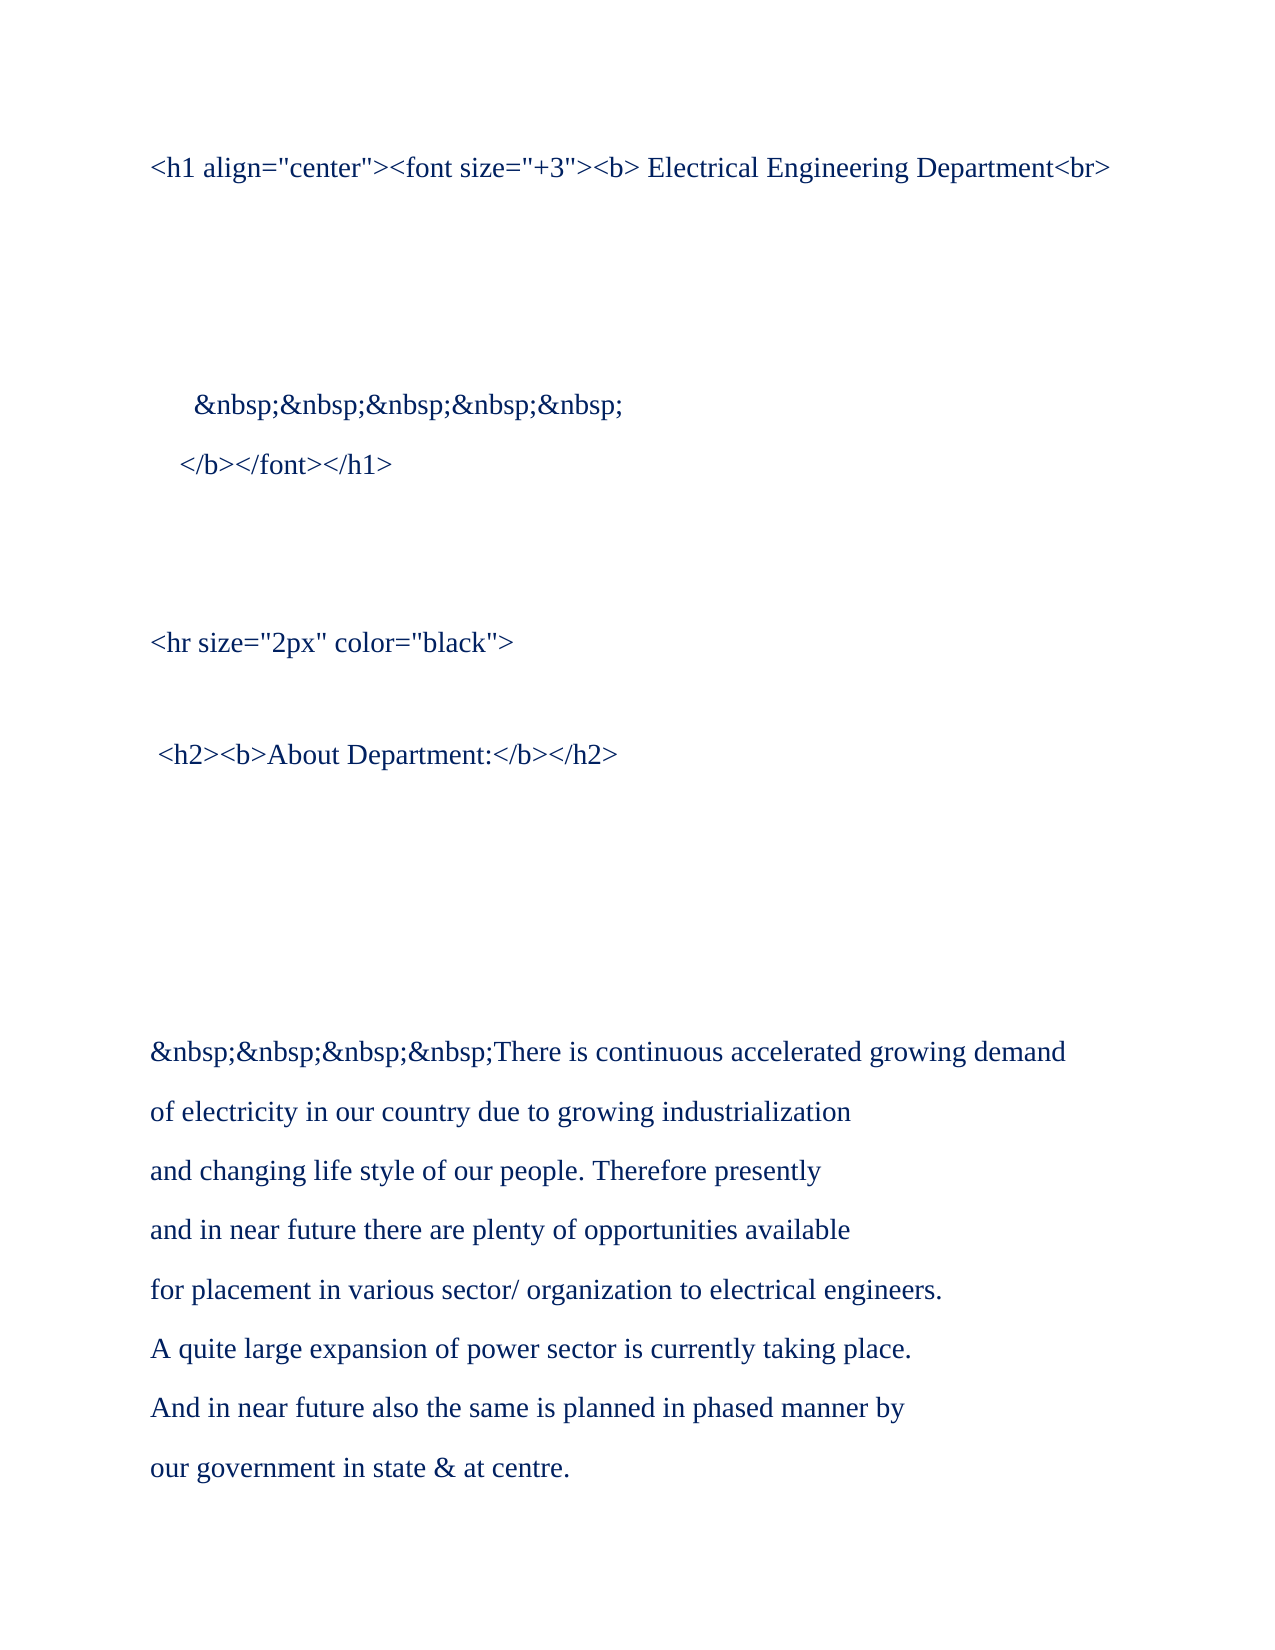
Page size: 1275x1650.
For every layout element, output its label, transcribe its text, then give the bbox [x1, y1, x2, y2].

text our government in state & at centre. [150, 1450, 1125, 1483]
text <h1 align="center"><font size="+3"><b> Electrical Engineering Department<br> [150, 150, 1125, 183]
text of electricity in our country due to growing industrialization [150, 1094, 1125, 1127]
text <h2><b>About Department:</b></h2> [150, 737, 1125, 771]
text And in near future also the same is planned in phased manner by [150, 1391, 1125, 1424]
text and changing life style of our people. Therefore presently [150, 1153, 1125, 1187]
text <hr size="2px" color="black"> [150, 625, 1125, 658]
text &nbsp;&nbsp;&nbsp;&nbsp;There is continuous accelerated growing demand [150, 1034, 1125, 1068]
text &nbsp;&nbsp;&nbsp;&nbsp;&nbsp; [150, 387, 1125, 421]
text A quite large expansion of power sector is currently taking place. [150, 1331, 1125, 1365]
text and in near future there are plenty of opportunities available [150, 1212, 1125, 1246]
text </b></font></h1> [150, 447, 1125, 480]
text for placement in various sector/ organization to electrical engineers. [150, 1272, 1125, 1305]
